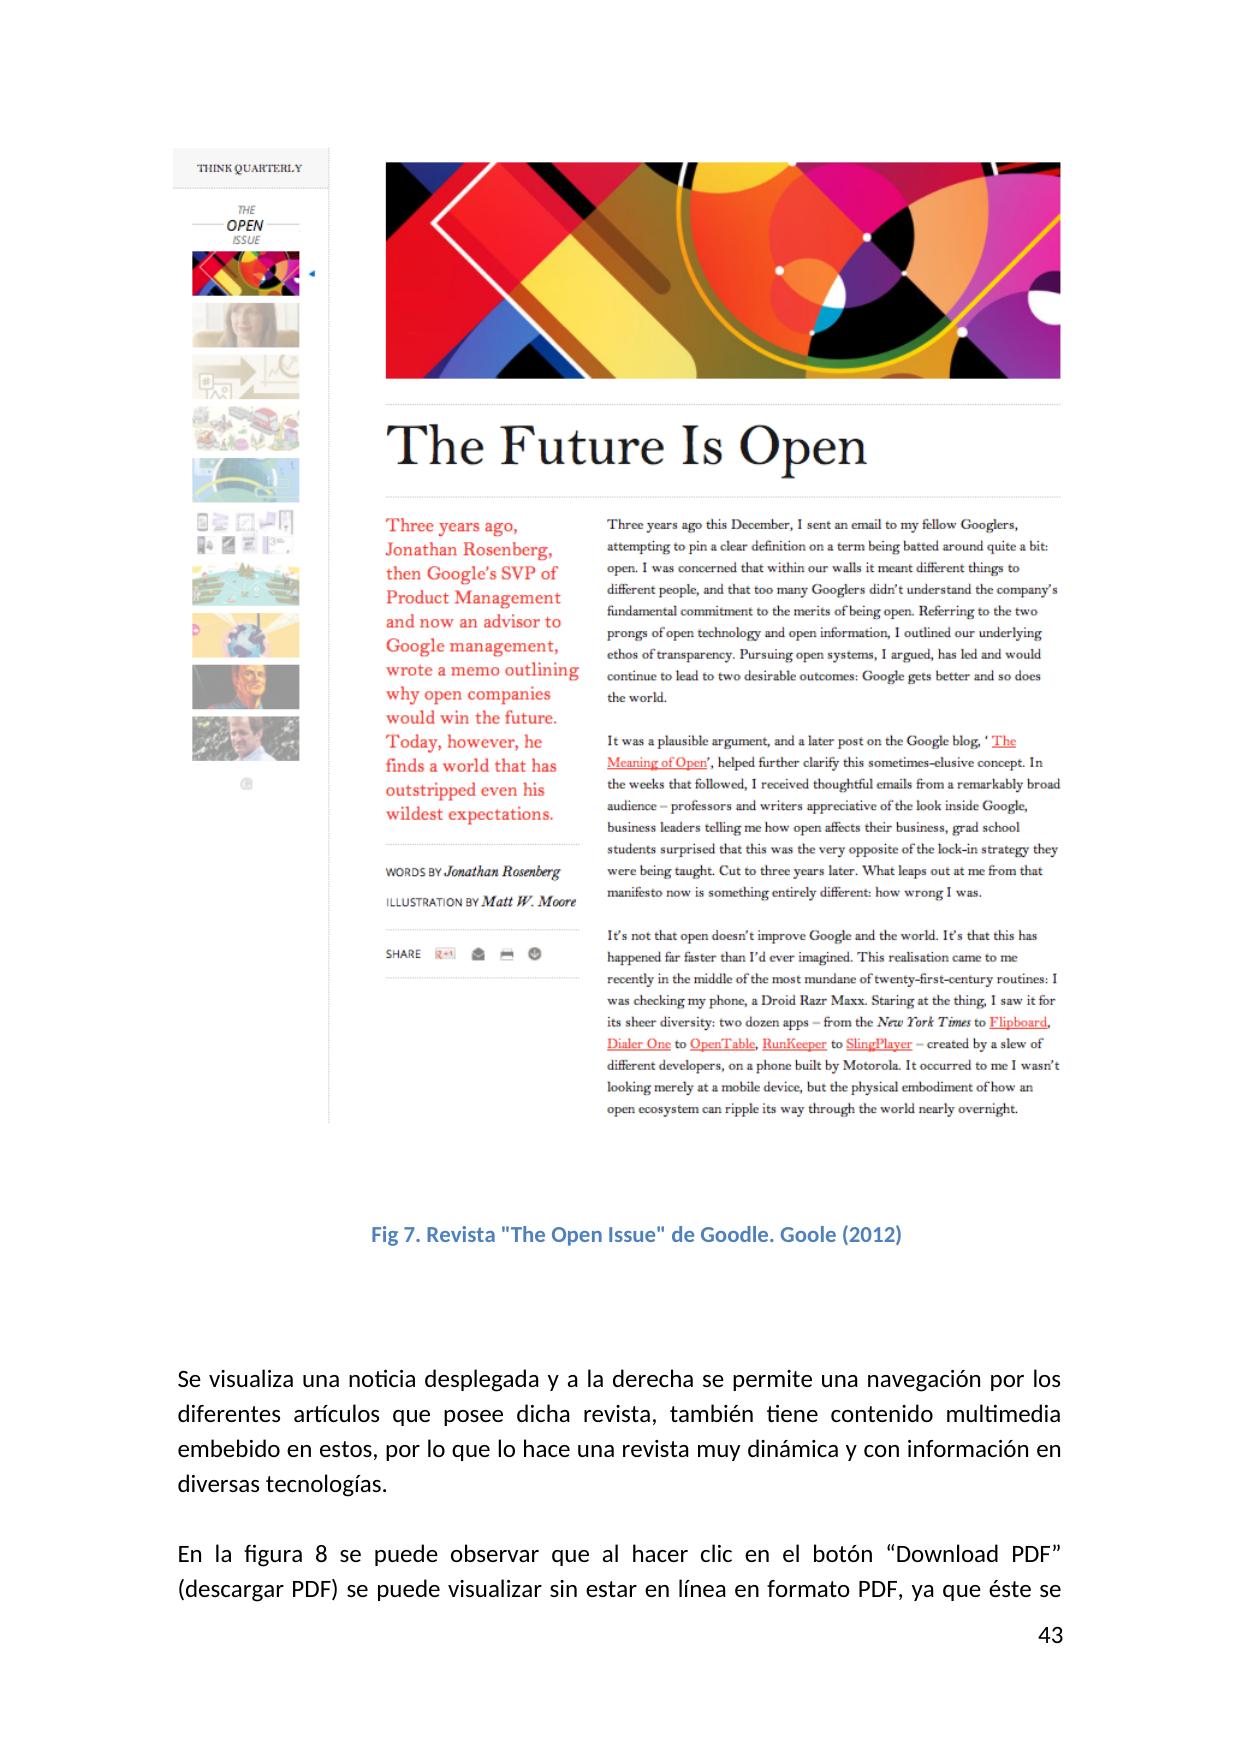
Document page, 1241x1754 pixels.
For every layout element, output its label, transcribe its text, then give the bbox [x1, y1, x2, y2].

picture [172, 148, 1093, 1124]
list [177, 1538, 1063, 1603]
list Se visualiza una noticia desplegada y a la derecha se permite una navegación por los diferentes artículos que posee dicha revista, también tiene contenido multimedia embebido en estos, por lo que lo hace una revista muy dinámica y con información en diversas tecnologías. [177, 1363, 1063, 1498]
